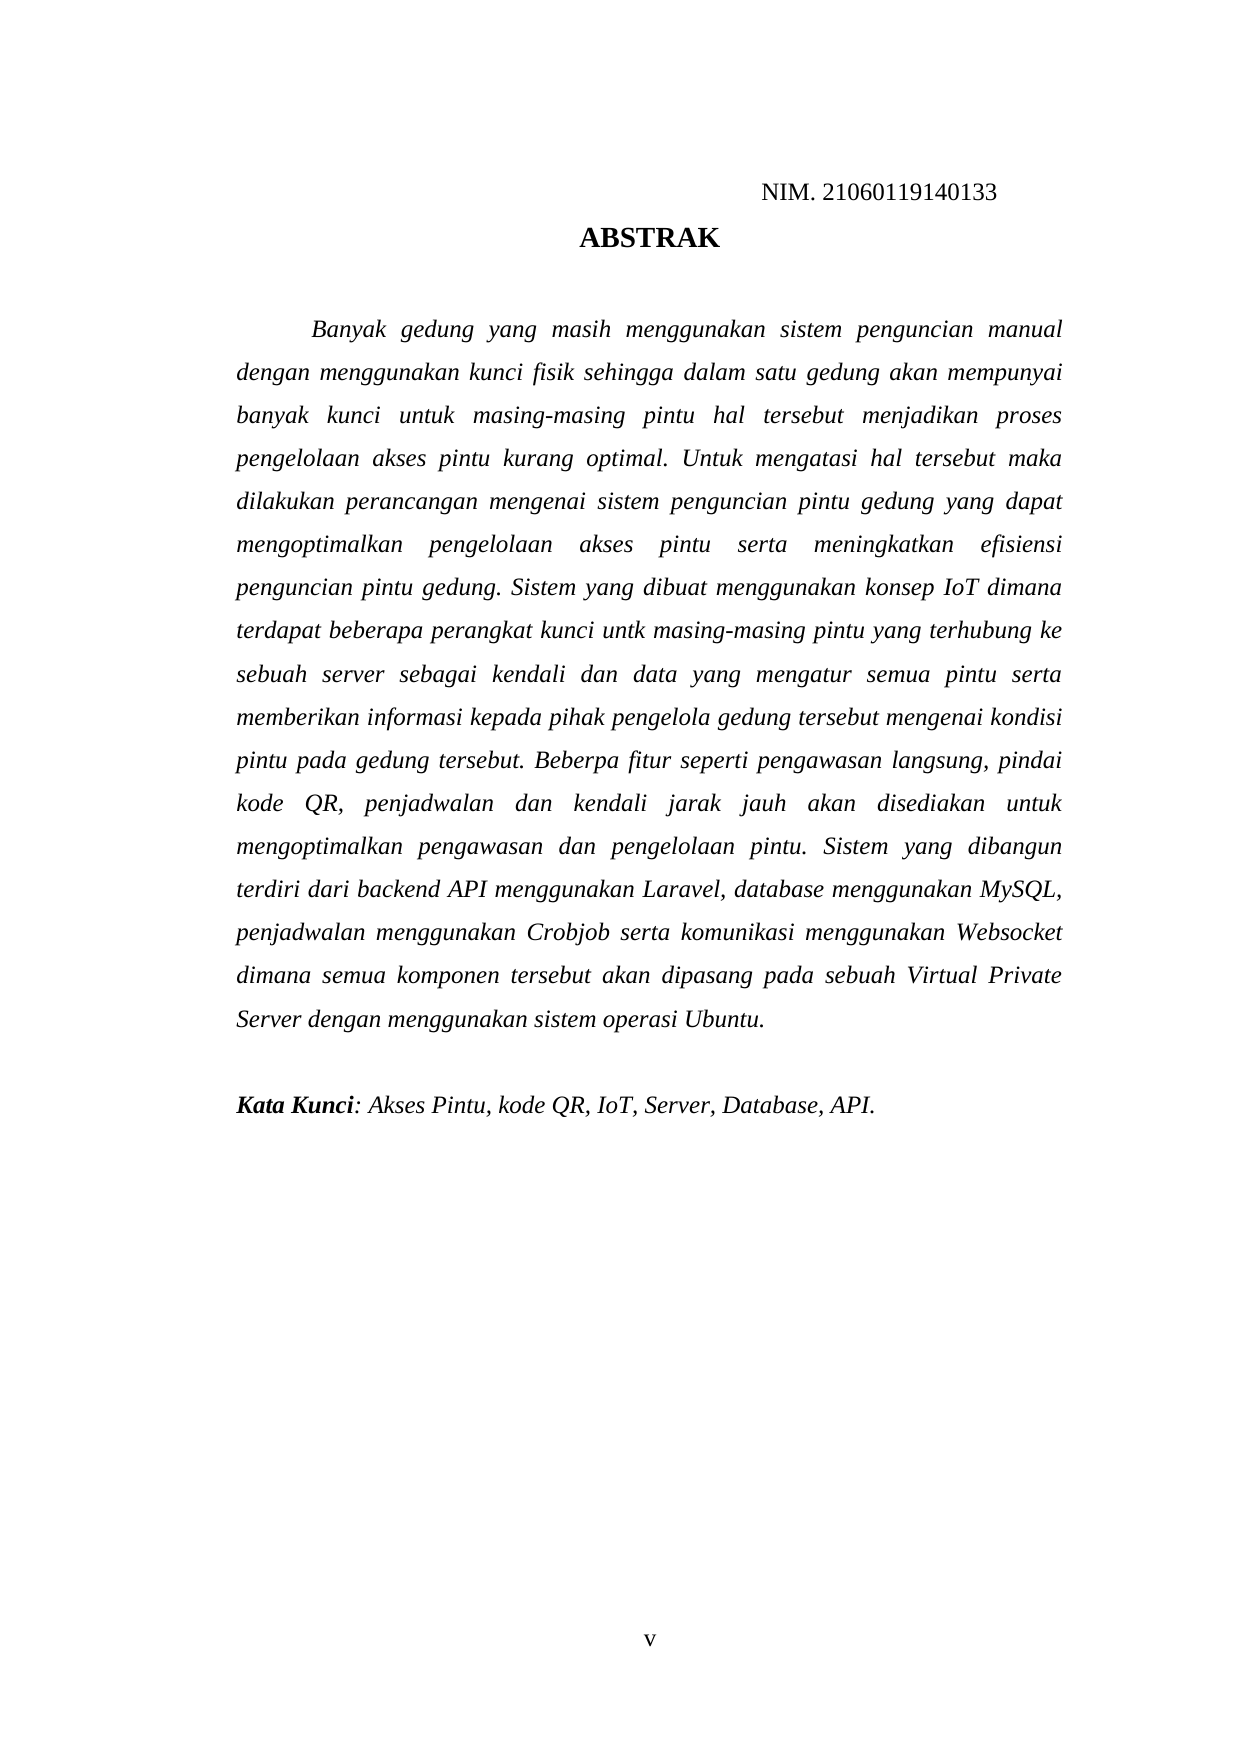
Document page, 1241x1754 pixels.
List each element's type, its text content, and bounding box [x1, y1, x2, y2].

text NIM. 21060119140133 [761, 177, 1063, 206]
text Kata Kunci: Akses Pintu, kode QR, IoT, Server, Database, API. [236, 1090, 1063, 1119]
subtitle ABSTRAK [236, 220, 1063, 254]
text Banyak gedung yang masih menggunakan sistem penguncian manual dengan menggunakan kunci fisik sehingga dalam satu gedung akan mempunyai banyak kunci untuk masing-masing pintu hal tersebut menjadikan proses pengelolaan akses pintu kurang optimal. Untuk mengatasi hal tersebut maka dilakukan perancangan mengenai sistem penguncian pintu gedung yang dapat mengoptimalkan pengelolaan akses pintu serta meningkatkan efisiensi penguncian pintu gedung. Sistem yang dibuat menggunakan konsep IoT dimana terdapat beberapa perangkat kunci untk masing-masing pintu yang terhubung ke sebuah server sebagai kendali dan data yang mengatur semua pintu serta memberikan informasi kepada pihak pengelola gedung tersebut mengenai kondisi pintu pada gedung tersebut. Beberpa fitur seperti pengawasan langsung, pindai kode QR, penjadwalan dan kendali jarak jauh akan disediakan untuk mengoptimalkan pengawasan dan pengelolaan pintu. Sistem yang dibangun terdiri dari backend API menggunakan Laravel, database menggunakan MySQL, penjadwalan menggunakan Crobjob serta komunikasi menggunakan Websocket dimana semua komponen tersebut akan dipasang pada sebuah Virtual Private Server dengan menggunakan sistem operasi Ubuntu. [236, 314, 1063, 1032]
